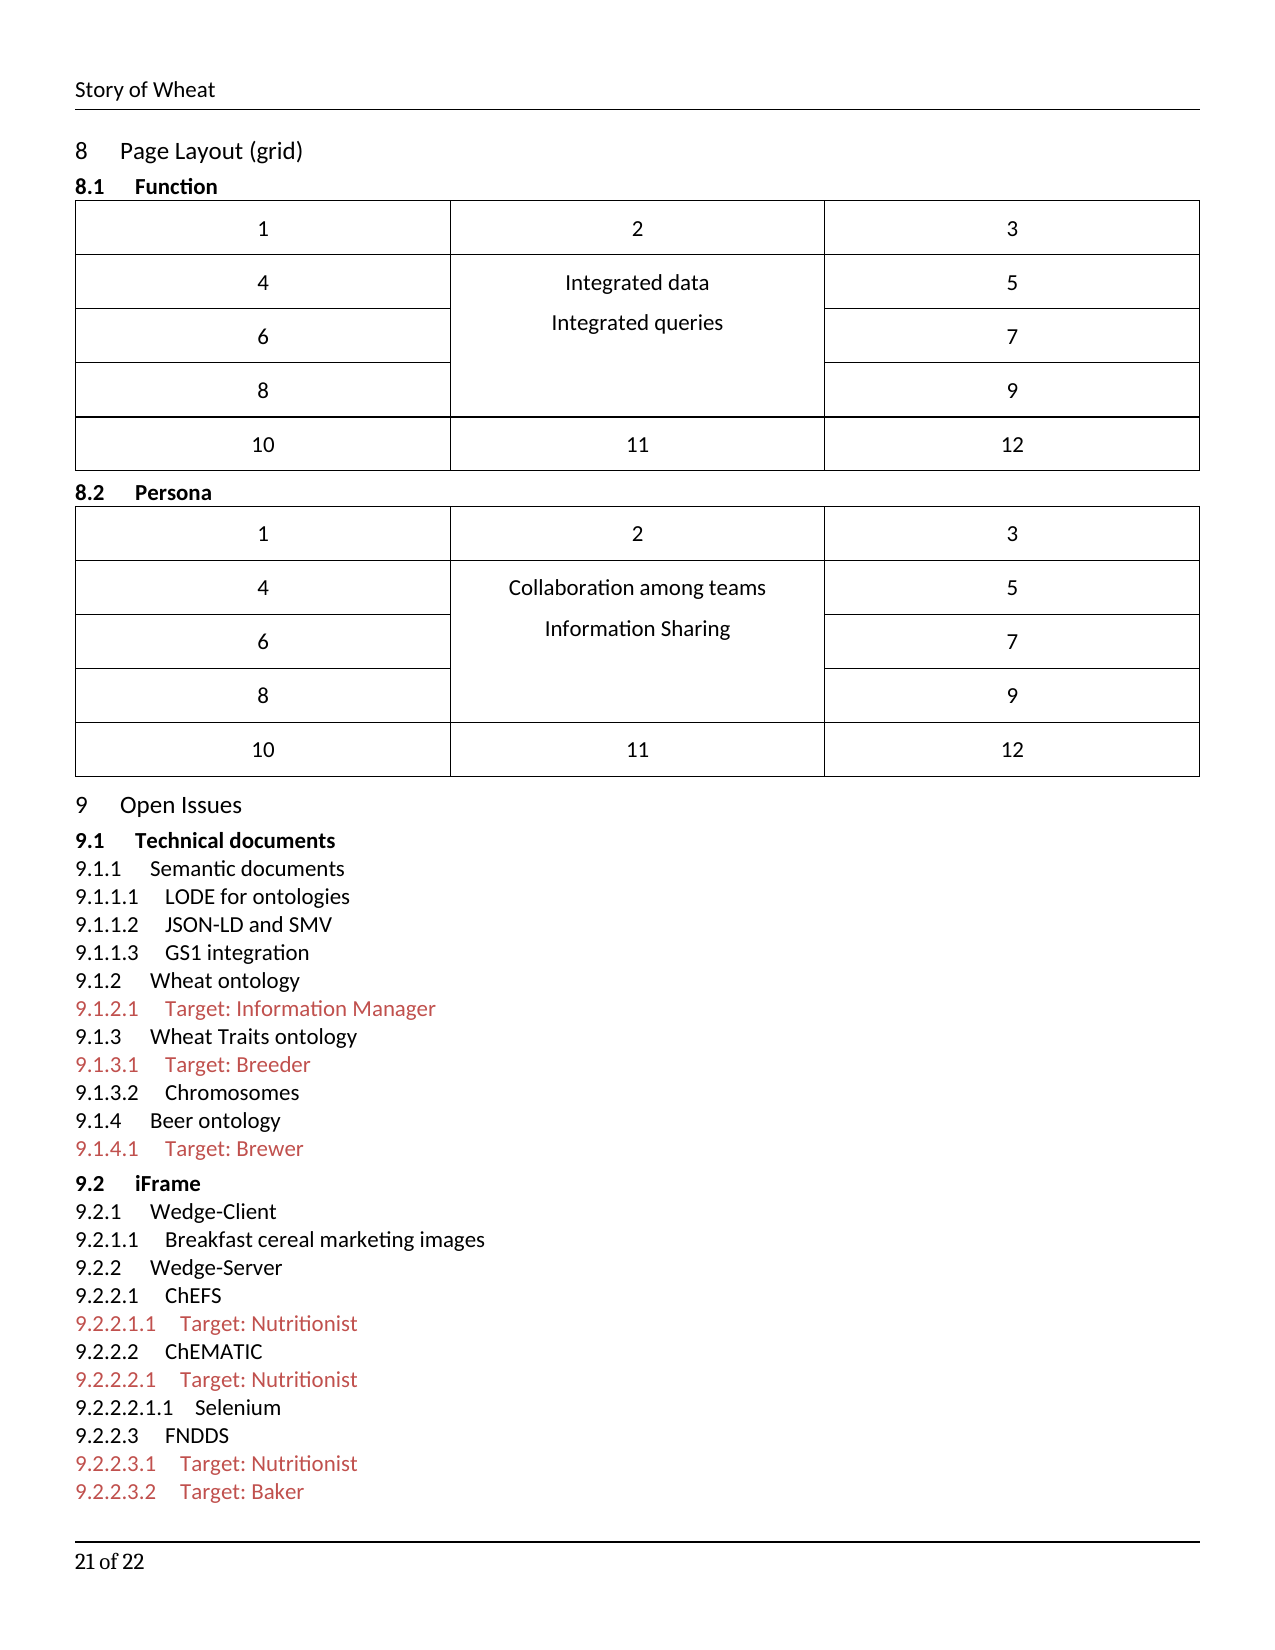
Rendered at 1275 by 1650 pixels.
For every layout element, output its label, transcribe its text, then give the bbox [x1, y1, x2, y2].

table_cell Integrated data Integrated queries [451, 255, 824, 416]
subtitle Target: Nutritionist [75, 1365, 1200, 1393]
subtitle Technical documents [75, 826, 1200, 854]
subtitle Wheat ontology [75, 966, 1200, 994]
table_header 1 [76, 507, 450, 560]
table_cell 12 [825, 723, 1199, 776]
subtitle Target: Breeder [75, 1051, 1200, 1078]
table_cell 9 [825, 669, 1199, 722]
subtitle iFrame [75, 1169, 1200, 1197]
subtitle Wedge-Client [75, 1197, 1200, 1225]
table_header 2 [451, 201, 824, 254]
subtitle FNDDS [75, 1421, 1200, 1449]
table_cell 12 [825, 418, 1199, 470]
subtitle Target: Baker [75, 1477, 1200, 1505]
table_cell 8 [76, 363, 450, 416]
subtitle Selenium [75, 1393, 1200, 1421]
table_cell Collaboration among teams Information Sharing [451, 561, 824, 722]
subtitle Persona [75, 478, 1200, 506]
table_cell 11 [451, 418, 824, 470]
table_cell 7 [825, 309, 1199, 362]
table_cell 11 [451, 723, 824, 776]
table_cell 9 [825, 363, 1199, 416]
subtitle Wheat Traits ontology [75, 1022, 1200, 1051]
table_cell 4 [76, 561, 450, 614]
table_cell 5 [825, 255, 1199, 308]
table_header 3 [825, 201, 1199, 254]
subtitle GS1 integration [75, 938, 1200, 966]
table_cell 10 [76, 418, 450, 470]
table_header 1 [76, 201, 450, 254]
table_cell 7 [825, 615, 1199, 668]
table_cell 10 [76, 723, 450, 776]
table_header 3 [825, 507, 1199, 560]
subtitle JSON-LD and SMV [75, 910, 1200, 938]
table_cell 6 [76, 615, 450, 668]
table_cell 8 [76, 669, 450, 722]
subtitle Target: Nutritionist [75, 1449, 1200, 1477]
subtitle Page Layout (grid) [75, 135, 1200, 166]
table_cell 5 [825, 561, 1199, 614]
subtitle Semantic documents [75, 854, 1200, 882]
subtitle Wedge-Server [75, 1253, 1200, 1281]
subtitle Open Issues [75, 789, 1200, 820]
subtitle Chromosomes [75, 1078, 1200, 1107]
subtitle Function [75, 172, 1200, 200]
subtitle Target: Information Manager [75, 994, 1200, 1022]
table_cell 4 [76, 255, 450, 308]
table_cell 6 [76, 309, 450, 362]
table_header 2 [451, 507, 824, 560]
subtitle Target: Brewer [75, 1134, 1200, 1163]
subtitle ChEMATIC [75, 1337, 1200, 1365]
subtitle LODE for ontologies [75, 882, 1200, 910]
subtitle Beer ontology [75, 1107, 1200, 1134]
subtitle Breakfast cereal marketing images [75, 1225, 1200, 1253]
subtitle ChEFS [75, 1281, 1200, 1309]
subtitle Target: Nutritionist [75, 1309, 1200, 1337]
